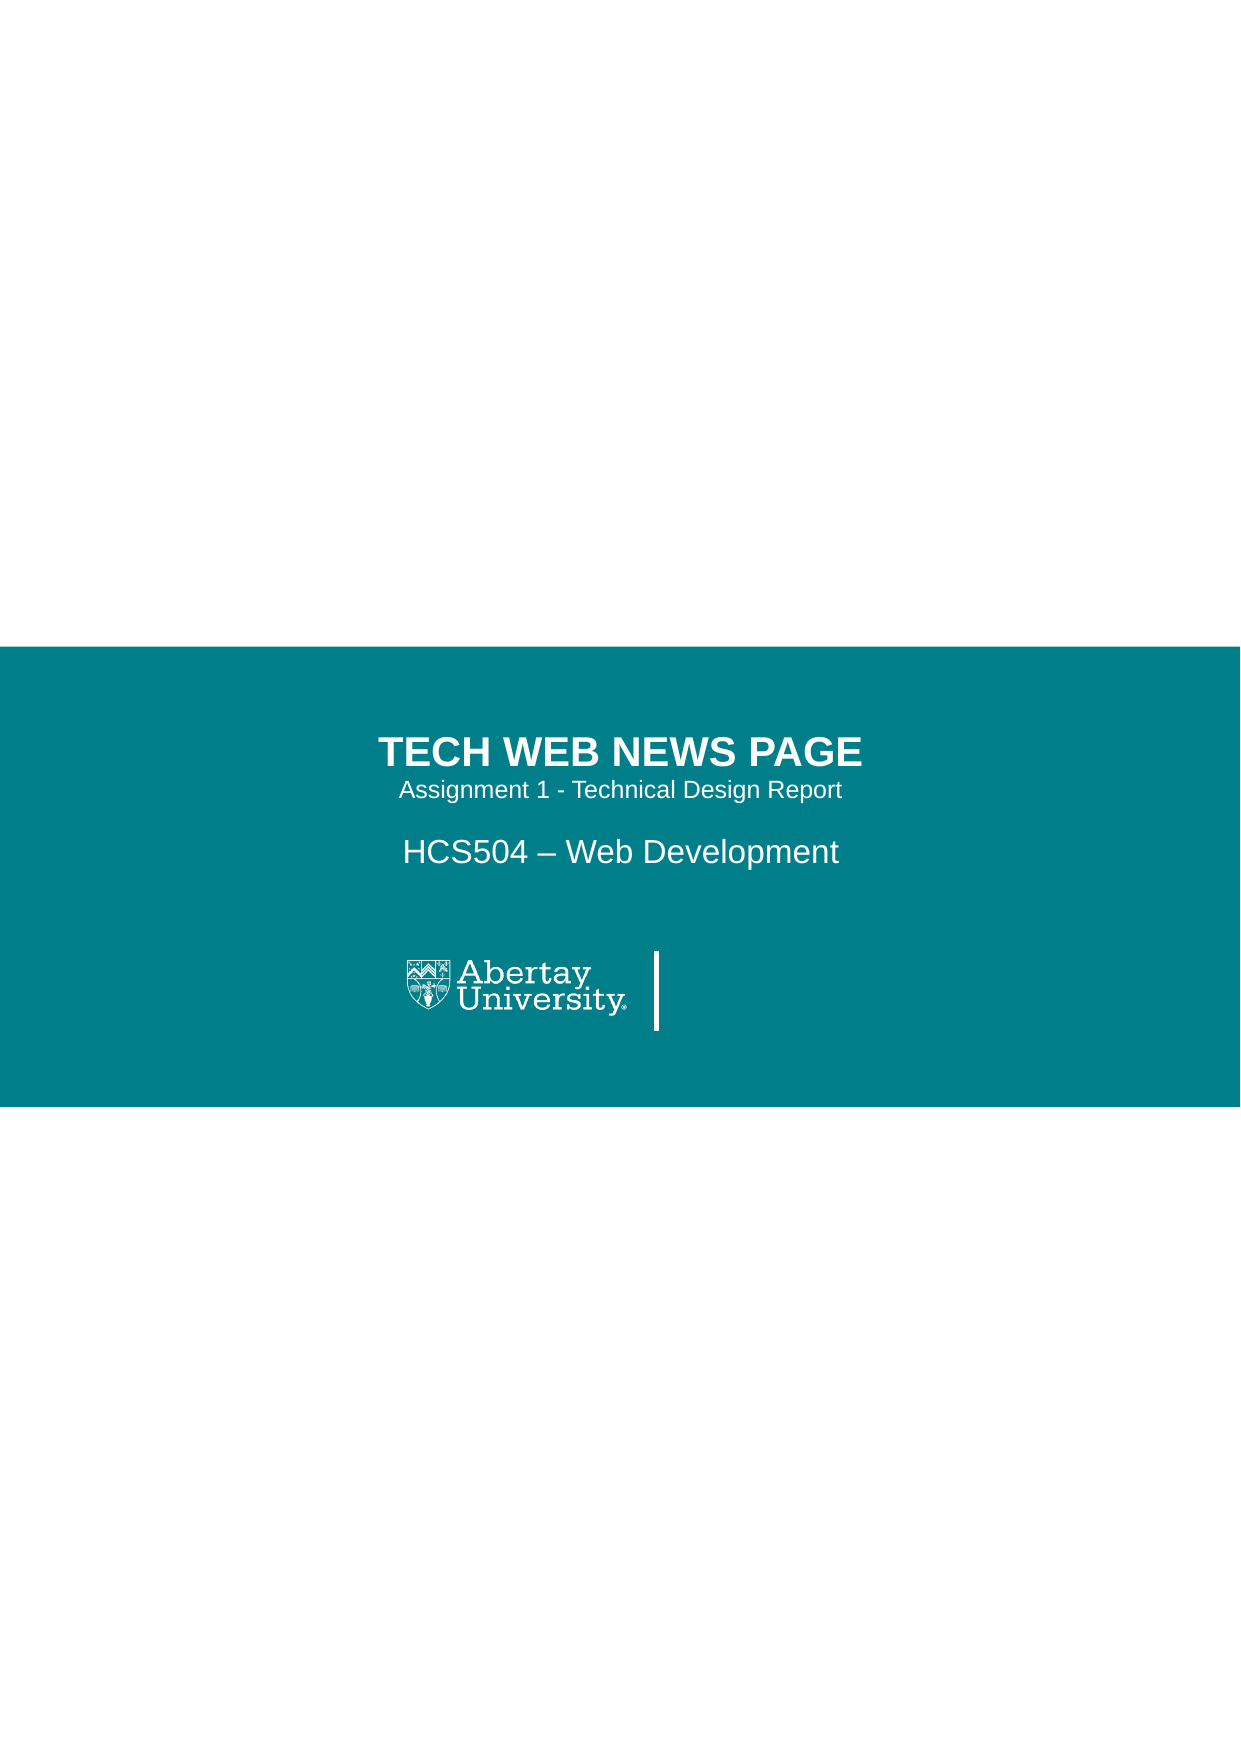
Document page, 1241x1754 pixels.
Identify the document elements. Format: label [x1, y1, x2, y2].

picture [376, 942, 656, 1033]
